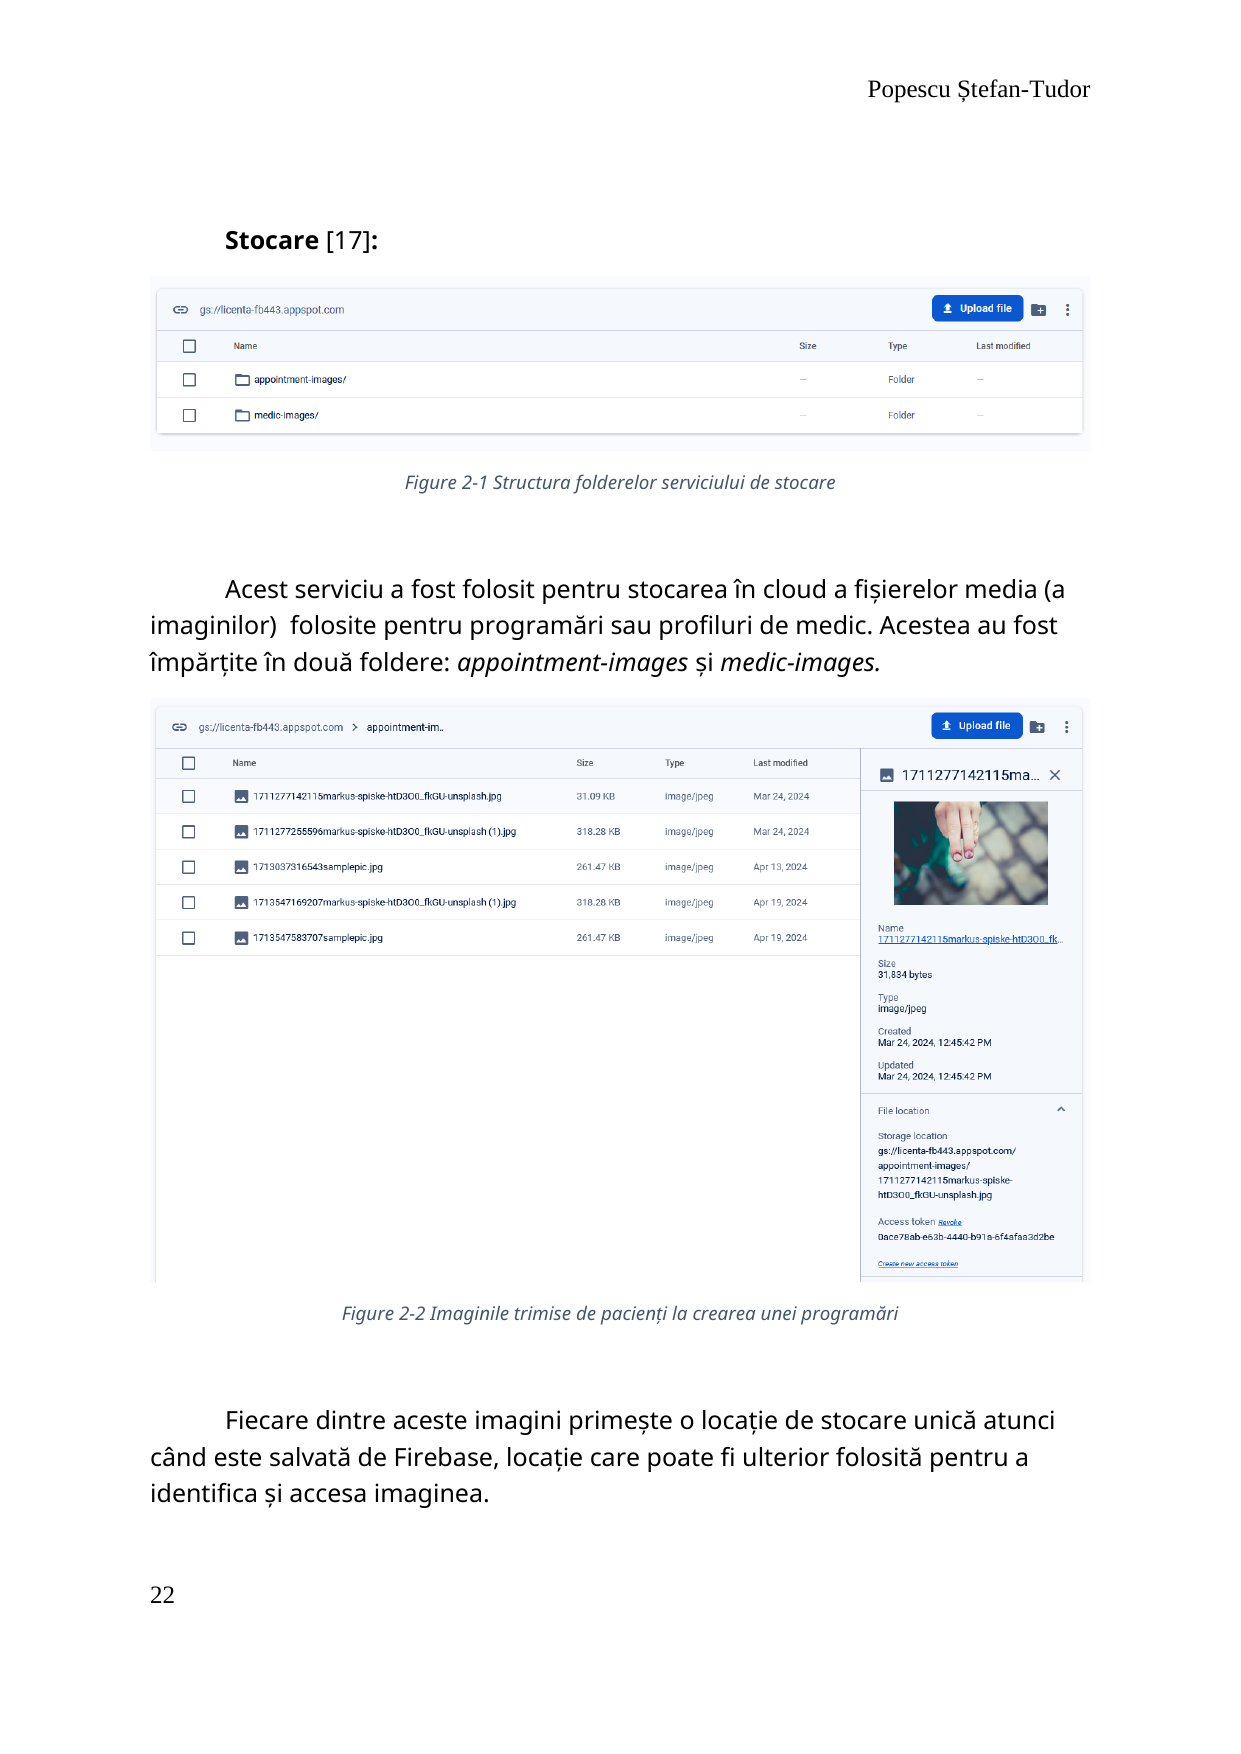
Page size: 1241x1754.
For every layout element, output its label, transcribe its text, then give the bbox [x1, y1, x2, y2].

picture [150, 698, 1091, 1282]
text Figure 2-1 Structura folderelor serviciului de stocare [150, 469, 1090, 495]
text Fiecare dintre aceste imagini primește o locație de stocare unică atunci când este salvată de Firebase, locație care poate fi ulterior folosită pentru a identifica și accesa imaginea. [150, 1402, 1090, 1510]
text Acest serviciu a fost folosit pentru stocarea în cloud a fișierelor media (a imaginilor) folosite pentru programări sau profiluri de medic. Acestea au fost împărțite în două foldere: appointment-images și medic-images. [87, 571, 1090, 679]
picture [150, 276, 1091, 451]
text Stocare : [87, 223, 1090, 257]
text Figure 2-2 Imaginile trimise de pacienți la crearea unei programări [150, 1301, 1090, 1326]
